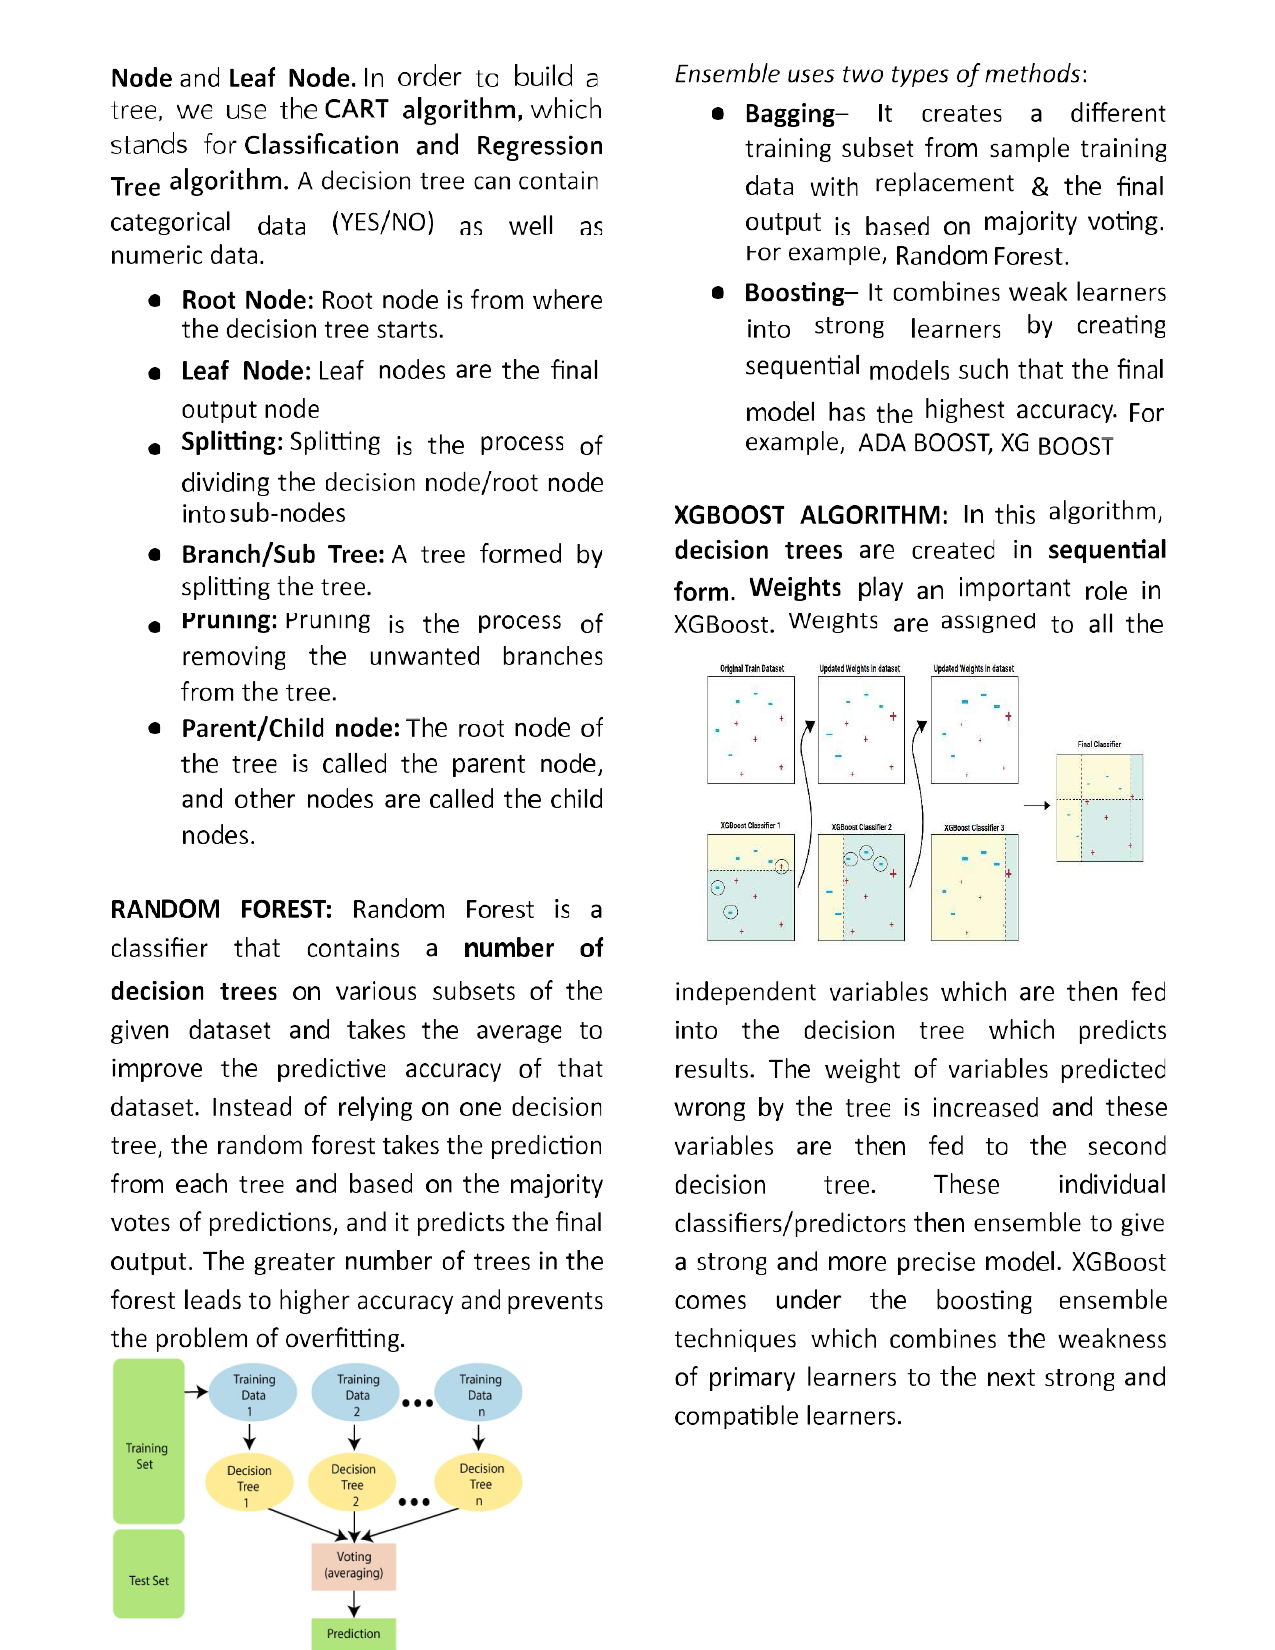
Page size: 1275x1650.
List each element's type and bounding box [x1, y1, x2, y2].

picture [322, 508, 345, 522]
picture [471, 289, 502, 309]
picture [908, 618, 928, 632]
picture [869, 283, 883, 301]
picture [558, 722, 570, 737]
picture [879, 104, 892, 122]
picture [147, 139, 159, 153]
picture [675, 1211, 906, 1237]
picture [181, 681, 330, 701]
picture [1028, 314, 1053, 338]
picture [1036, 1256, 1049, 1271]
picture [746, 175, 758, 195]
picture [244, 360, 364, 380]
picture [426, 1179, 439, 1193]
picture [551, 359, 564, 379]
picture [1094, 1173, 1131, 1194]
picture [724, 1367, 737, 1386]
picture [119, 1063, 138, 1077]
picture [829, 1256, 848, 1270]
picture [1131, 981, 1165, 1001]
picture [425, 758, 437, 773]
picture [505, 295, 523, 309]
picture [974, 1212, 1164, 1236]
picture [879, 1141, 891, 1155]
picture [111, 212, 224, 235]
picture [389, 615, 404, 633]
picture [196, 1140, 207, 1154]
picture [162, 899, 219, 918]
picture [182, 576, 365, 600]
picture [682, 1022, 717, 1039]
picture [934, 1173, 961, 1193]
picture [239, 1176, 284, 1193]
picture [964, 1372, 976, 1386]
picture [990, 137, 1069, 162]
picture [504, 755, 525, 773]
picture [504, 788, 526, 808]
picture [531, 72, 543, 86]
picture [410, 904, 423, 918]
picture [181, 753, 204, 773]
picture [1008, 1251, 1034, 1271]
picture [111, 101, 156, 119]
picture [422, 1019, 444, 1039]
picture [591, 477, 603, 492]
picture [183, 613, 370, 633]
picture [995, 247, 1019, 265]
picture [1051, 616, 1073, 633]
picture [435, 722, 447, 737]
picture [460, 1102, 473, 1116]
picture [804, 1020, 894, 1039]
picture [406, 1063, 501, 1082]
picture [1134, 1179, 1145, 1193]
picture [304, 1025, 315, 1039]
picture [183, 824, 223, 844]
picture [442, 1250, 530, 1270]
picture [754, 321, 790, 338]
picture [360, 1256, 371, 1270]
picture [148, 443, 161, 455]
picture [1081, 138, 1167, 162]
picture [111, 1096, 193, 1116]
picture [308, 986, 320, 1000]
picture [674, 615, 768, 633]
picture [1058, 1328, 1166, 1348]
picture [304, 1096, 327, 1116]
picture [1021, 248, 1068, 265]
picture [530, 980, 553, 1000]
picture [937, 1289, 1032, 1314]
picture [907, 1369, 930, 1386]
picture [1106, 1096, 1128, 1116]
picture [493, 901, 534, 918]
picture [590, 788, 602, 808]
picture [519, 1058, 542, 1078]
picture [183, 290, 235, 309]
picture [372, 73, 383, 87]
picture [674, 1328, 796, 1352]
picture [747, 246, 886, 265]
picture [273, 794, 285, 808]
picture [111, 136, 144, 154]
picture [963, 1179, 999, 1194]
picture [433, 981, 515, 1000]
picture [227, 105, 239, 119]
picture [676, 1058, 748, 1078]
picture [426, 471, 538, 495]
picture [562, 472, 589, 492]
picture [396, 289, 423, 309]
picture [1072, 1252, 1166, 1271]
picture [912, 539, 995, 559]
picture [1066, 1102, 1078, 1116]
picture [590, 986, 602, 1000]
picture [811, 1141, 831, 1155]
picture [914, 1058, 937, 1078]
picture [360, 753, 386, 773]
picture [968, 250, 987, 264]
picture [958, 143, 977, 157]
picture [551, 788, 575, 808]
picture [257, 502, 291, 522]
picture [742, 1019, 764, 1039]
picture [555, 899, 570, 918]
picture [221, 1058, 243, 1077]
picture [712, 286, 724, 299]
picture [447, 619, 459, 633]
picture [423, 613, 445, 633]
picture [289, 67, 356, 87]
picture [1049, 539, 1159, 563]
picture [1130, 403, 1154, 422]
picture [931, 585, 943, 599]
picture [339, 1102, 359, 1116]
picture [811, 1328, 843, 1347]
picture [986, 1256, 1005, 1270]
picture [1041, 211, 1077, 235]
picture [428, 434, 450, 454]
picture [1079, 1020, 1166, 1044]
picture [719, 1102, 745, 1121]
picture [272, 218, 305, 235]
picture [788, 613, 878, 633]
picture [374, 1256, 394, 1270]
picture [243, 477, 269, 496]
picture [1077, 315, 1165, 338]
picture [141, 1063, 152, 1082]
picture [406, 717, 433, 737]
picture [675, 1174, 765, 1194]
picture [235, 788, 271, 808]
picture [581, 717, 603, 737]
picture [183, 542, 315, 567]
picture [746, 355, 853, 379]
picture [185, 1289, 500, 1314]
picture [825, 1058, 900, 1083]
picture [293, 754, 308, 772]
picture [1001, 1369, 1035, 1386]
picture [876, 403, 913, 423]
picture [183, 716, 324, 741]
picture [111, 1289, 132, 1309]
picture [333, 210, 406, 235]
picture [480, 543, 502, 563]
picture [785, 542, 842, 559]
picture [960, 577, 1071, 601]
picture [989, 1019, 1021, 1039]
picture [323, 758, 345, 773]
picture [941, 981, 973, 1001]
picture [489, 1102, 501, 1116]
picture [953, 250, 966, 265]
picture [183, 646, 286, 670]
picture [586, 73, 598, 87]
picture [481, 758, 501, 773]
picture [361, 1096, 384, 1121]
picture [746, 282, 844, 306]
picture [1045, 1369, 1114, 1391]
picture [874, 544, 894, 559]
picture [234, 937, 256, 957]
picture [988, 1372, 999, 1386]
picture [309, 645, 331, 665]
picture [182, 318, 437, 338]
picture [747, 407, 766, 421]
picture [399, 794, 420, 808]
picture [111, 1173, 142, 1193]
picture [467, 788, 493, 808]
picture [232, 1256, 244, 1270]
picture [203, 1173, 227, 1193]
picture [259, 939, 280, 957]
picture [1088, 1135, 1166, 1155]
picture [278, 471, 300, 491]
picture [558, 64, 572, 86]
picture [1086, 586, 1107, 600]
picture [460, 221, 482, 235]
picture [1049, 500, 1162, 524]
picture [307, 938, 399, 957]
picture [799, 213, 821, 231]
picture [328, 545, 377, 563]
picture [1067, 981, 1089, 1001]
picture [676, 981, 816, 1005]
picture [926, 398, 1005, 423]
picture [225, 830, 254, 844]
picture [148, 367, 161, 380]
picture [222, 472, 234, 492]
picture [370, 646, 479, 665]
picture [401, 753, 423, 773]
picture [894, 1295, 906, 1309]
picture [759, 1097, 784, 1121]
picture [529, 717, 556, 737]
picture [890, 1328, 996, 1348]
picture [1006, 211, 1038, 235]
picture [859, 582, 871, 601]
picture [439, 72, 451, 86]
picture [1030, 1135, 1052, 1155]
picture [254, 1253, 335, 1275]
picture [897, 246, 921, 265]
picture [953, 1218, 964, 1232]
picture [504, 549, 532, 563]
picture [1153, 1366, 1165, 1386]
picture [165, 1253, 192, 1270]
picture [580, 937, 604, 957]
picture [674, 1102, 717, 1116]
picture [463, 1173, 485, 1193]
picture [245, 1063, 257, 1077]
picture [111, 177, 160, 196]
picture [347, 1021, 368, 1039]
picture [866, 216, 929, 235]
picture [189, 506, 225, 523]
picture [746, 103, 849, 127]
picture [567, 295, 579, 309]
picture [835, 217, 850, 235]
picture [820, 1102, 832, 1116]
picture [1034, 986, 1054, 1001]
picture [182, 398, 319, 423]
picture [675, 505, 785, 524]
picture [204, 133, 398, 154]
picture [1054, 1141, 1066, 1155]
picture [1088, 211, 1129, 230]
picture [1149, 585, 1160, 599]
picture [459, 720, 504, 737]
picture [475, 70, 498, 87]
picture [797, 407, 809, 421]
picture [1089, 181, 1101, 195]
picture [1080, 1096, 1092, 1116]
picture [304, 104, 317, 119]
picture [111, 1137, 162, 1158]
picture [422, 365, 445, 379]
picture [674, 1135, 773, 1155]
picture [509, 221, 541, 235]
picture [674, 581, 728, 601]
picture [144, 1179, 163, 1193]
picture [866, 1256, 886, 1271]
picture [421, 546, 465, 563]
picture [302, 477, 315, 491]
picture [1024, 1019, 1054, 1039]
picture [425, 904, 444, 918]
picture [148, 548, 161, 561]
picture [1150, 619, 1163, 633]
picture [112, 67, 276, 87]
picture [218, 1135, 601, 1159]
picture [453, 758, 478, 777]
picture [746, 213, 797, 235]
picture [1039, 437, 1114, 455]
picture [414, 64, 436, 86]
picture [805, 1251, 817, 1271]
picture [182, 430, 380, 455]
picture [161, 132, 174, 154]
picture [112, 900, 160, 918]
picture [893, 281, 1000, 301]
picture [850, 1256, 863, 1271]
picture [879, 582, 903, 601]
picture [843, 407, 865, 421]
picture [1130, 1102, 1167, 1116]
picture [398, 72, 411, 86]
picture [768, 401, 795, 421]
picture [397, 436, 412, 455]
picture [176, 1179, 201, 1193]
picture [948, 1058, 1048, 1078]
picture [767, 1025, 779, 1039]
picture [148, 621, 161, 633]
picture [800, 505, 947, 524]
picture [403, 97, 602, 161]
picture [1061, 1058, 1166, 1083]
picture [232, 756, 277, 773]
picture [393, 359, 419, 379]
picture [112, 244, 257, 264]
picture [870, 360, 949, 380]
picture [819, 1295, 831, 1309]
picture [371, 1019, 405, 1039]
picture [944, 221, 957, 235]
picture [481, 436, 564, 455]
picture [512, 1096, 602, 1116]
picture [922, 105, 1002, 122]
picture [579, 1022, 602, 1039]
picture [583, 758, 602, 776]
picture [581, 613, 603, 633]
picture [740, 1372, 759, 1386]
picture [842, 137, 914, 157]
picture [914, 1212, 936, 1232]
picture [465, 942, 478, 957]
picture [1032, 177, 1049, 196]
picture [148, 294, 161, 307]
picture [354, 900, 378, 918]
picture [558, 1058, 603, 1077]
picture [323, 1173, 336, 1193]
picture [829, 981, 928, 1001]
picture [533, 289, 565, 309]
picture [846, 1328, 876, 1348]
picture [182, 472, 194, 492]
picture [804, 1289, 817, 1309]
picture [527, 365, 539, 379]
picture [976, 981, 1006, 1001]
picture [426, 295, 438, 309]
picture [1064, 175, 1087, 195]
picture [336, 717, 392, 737]
picture [112, 937, 208, 957]
picture [363, 981, 416, 1000]
picture [567, 1174, 603, 1198]
picture [1060, 1289, 1167, 1309]
picture [1080, 1173, 1092, 1194]
picture [430, 794, 452, 808]
picture [246, 289, 373, 309]
picture [893, 1141, 905, 1155]
picture [904, 1098, 920, 1116]
picture [938, 245, 950, 265]
picture [326, 472, 415, 491]
picture [387, 1102, 412, 1121]
picture [155, 1063, 202, 1077]
picture [1117, 176, 1130, 196]
picture [515, 64, 529, 86]
picture [258, 215, 270, 235]
picture [170, 168, 598, 196]
picture [760, 178, 793, 195]
picture [409, 211, 433, 235]
picture [422, 1102, 435, 1116]
picture [293, 986, 306, 1000]
picture [517, 937, 554, 957]
picture [447, 290, 463, 309]
picture [1131, 216, 1163, 235]
picture [808, 1366, 896, 1386]
picture [995, 504, 1017, 524]
picture [495, 942, 515, 957]
picture [870, 1289, 892, 1309]
picture [511, 1179, 530, 1193]
picture [532, 1174, 565, 1198]
picture [745, 138, 831, 162]
picture [479, 615, 561, 633]
picture [710, 1372, 721, 1391]
picture [395, 898, 407, 918]
picture [177, 104, 213, 119]
picture [487, 1179, 499, 1193]
picture [470, 364, 491, 378]
picture [508, 1292, 603, 1314]
picture [503, 646, 603, 665]
picture [317, 1019, 329, 1039]
picture [446, 1025, 458, 1039]
picture [535, 543, 561, 563]
picture [985, 1138, 1008, 1155]
picture [1126, 613, 1148, 633]
picture [929, 1135, 963, 1155]
picture [1092, 986, 1104, 1001]
picture [810, 177, 858, 196]
picture [554, 753, 581, 773]
picture [111, 1020, 155, 1044]
picture [798, 1064, 810, 1078]
picture [336, 986, 360, 1000]
picture [749, 577, 841, 601]
picture [912, 318, 1001, 338]
picture [241, 104, 266, 119]
picture [675, 1366, 698, 1386]
picture [582, 295, 602, 309]
picture [1115, 586, 1127, 600]
picture [502, 359, 525, 379]
picture [876, 172, 1014, 196]
picture [135, 1292, 175, 1309]
picture [796, 1096, 818, 1116]
picture [1077, 281, 1166, 301]
picture [203, 1250, 230, 1270]
picture [675, 1295, 746, 1309]
picture [971, 509, 983, 523]
picture [985, 216, 1003, 230]
picture [333, 651, 346, 665]
picture [815, 317, 884, 338]
picture [697, 1253, 767, 1275]
picture [148, 722, 161, 734]
picture [855, 1135, 877, 1155]
picture [111, 1256, 124, 1270]
picture [350, 1173, 412, 1193]
picture [189, 1019, 270, 1039]
picture [293, 502, 320, 522]
picture [111, 1327, 399, 1352]
picture [566, 1250, 588, 1270]
picture [1033, 1333, 1045, 1348]
picture [171, 1135, 193, 1154]
picture [675, 63, 1086, 87]
picture [111, 981, 204, 1000]
picture [746, 431, 844, 455]
picture [712, 107, 724, 120]
picture [845, 1099, 890, 1117]
picture [213, 1096, 291, 1116]
picture [321, 788, 348, 808]
picture [675, 539, 768, 559]
picture [210, 788, 222, 808]
picture [480, 942, 492, 957]
picture [220, 983, 277, 1000]
picture [1020, 505, 1035, 524]
picture [898, 1252, 975, 1275]
picture [769, 1058, 796, 1078]
picture [858, 433, 1029, 455]
picture [452, 440, 464, 454]
picture [197, 472, 219, 491]
picture [566, 980, 588, 1000]
picture [110, 1355, 524, 1650]
picture [775, 1372, 795, 1391]
picture [111, 1211, 595, 1236]
picture [675, 1405, 895, 1429]
picture [278, 1058, 386, 1082]
picture [580, 221, 603, 235]
picture [391, 545, 407, 563]
picture [397, 1250, 422, 1270]
picture [919, 1022, 964, 1039]
picture [824, 1176, 869, 1194]
picture [1071, 102, 1166, 122]
picture [528, 794, 541, 808]
picture [280, 97, 302, 119]
picture [933, 1097, 1038, 1117]
picture [940, 1366, 962, 1386]
picture [206, 758, 218, 773]
picture [580, 435, 603, 455]
picture [591, 1256, 603, 1270]
picture [942, 613, 1035, 633]
picture [1017, 404, 1113, 423]
picture [467, 900, 491, 918]
picture [183, 360, 229, 380]
picture [938, 1218, 950, 1232]
picture [699, 655, 1150, 946]
picture [127, 1253, 163, 1275]
picture [1066, 1179, 1077, 1193]
picture [959, 358, 1157, 379]
picture [477, 1025, 562, 1043]
picture [325, 99, 389, 118]
picture [350, 794, 373, 808]
picture [1009, 287, 1054, 301]
picture [577, 544, 603, 568]
picture [925, 137, 956, 157]
picture [1008, 1328, 1031, 1348]
